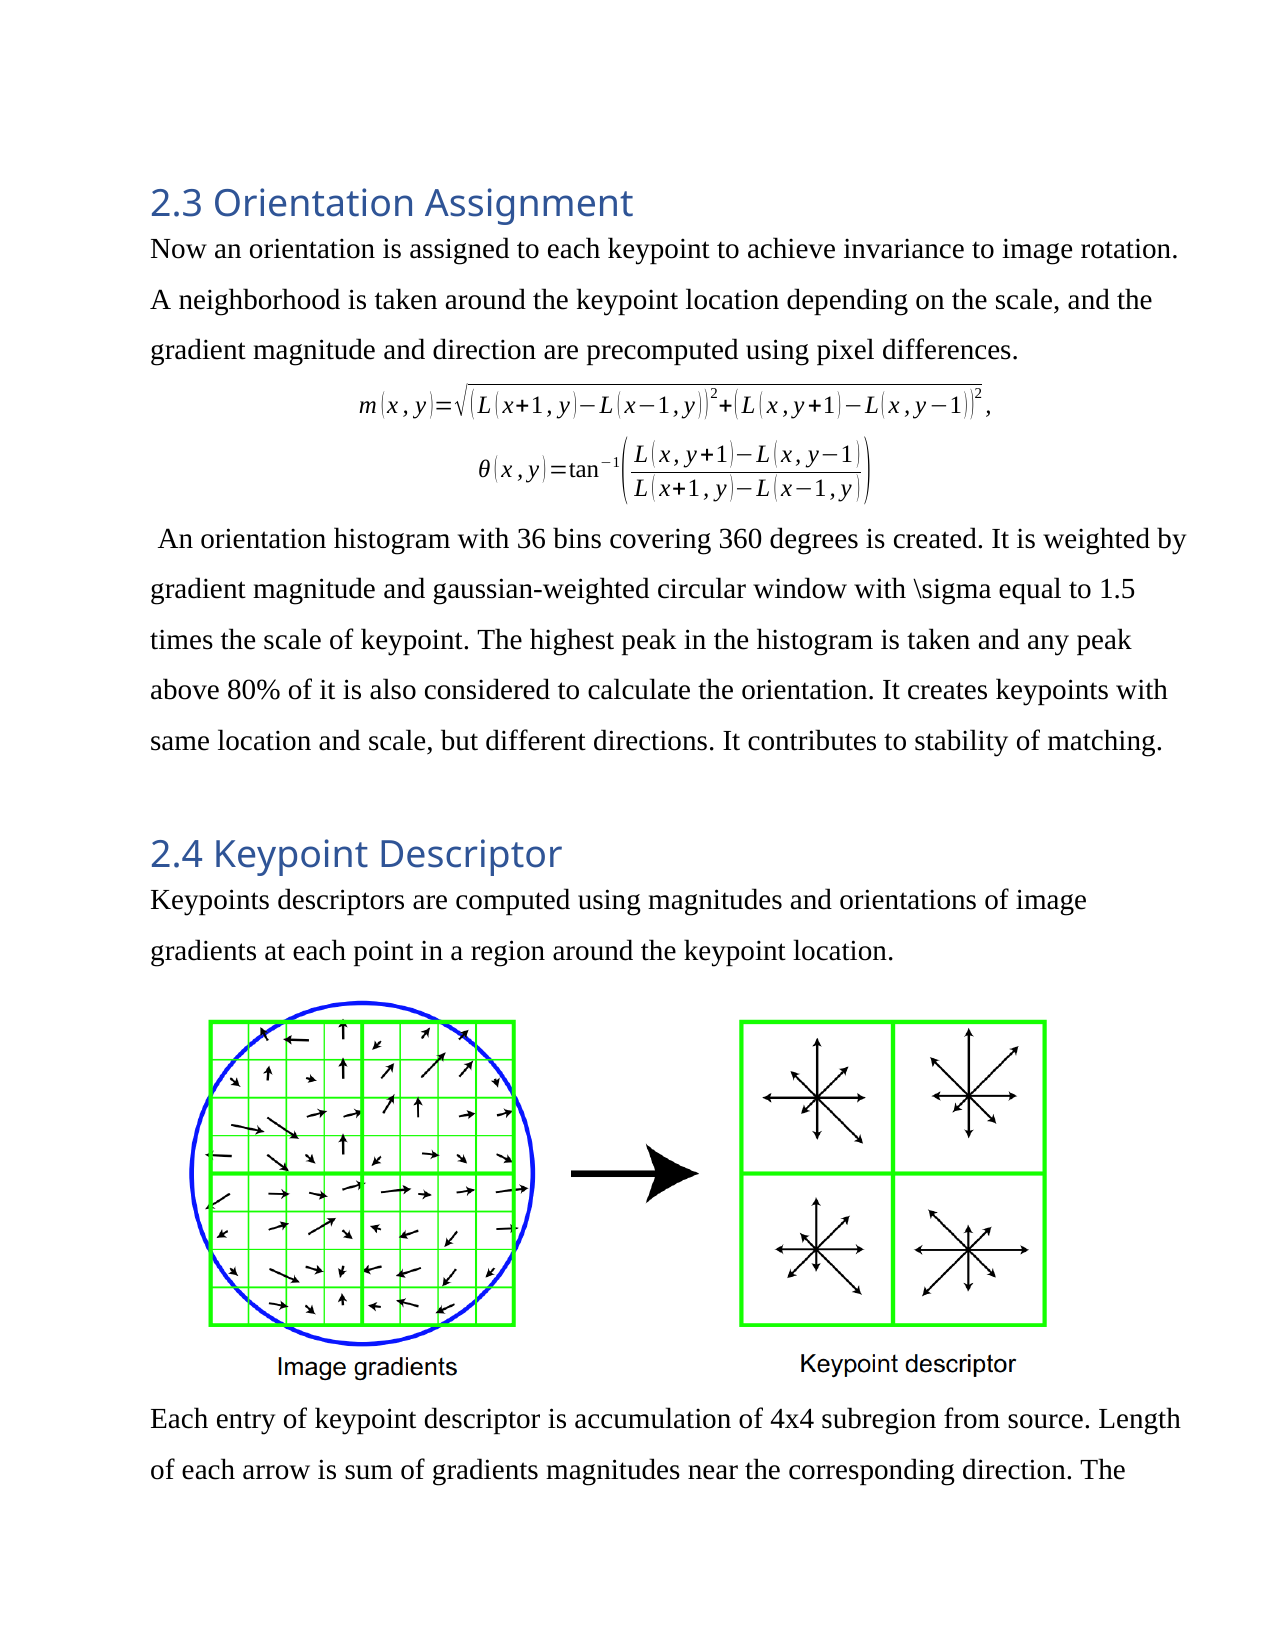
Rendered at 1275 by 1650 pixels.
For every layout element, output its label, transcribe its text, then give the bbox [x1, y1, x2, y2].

text Now an orientation is assigned to each keypoint to achieve invariance to image rotation. A neighborhood is taken around the keypoint location depending on the scale, and the gradient magnitude and direction are precomputed using pixel differences. [150, 231, 1200, 366]
subtitle 2.4 Keypoint Descriptor [150, 827, 1200, 878]
subtitle 2.3 Orientation Assignment [150, 176, 1200, 227]
picture [150, 983, 1125, 1388]
text An orientation histogram with 36 bins covering 360 degrees is created. It is weighted by gradient magnitude and gaussian-weighted circular window with \sigma equal to 1.5 times the scale of keypoint. The highest peak in the histogram is taken and any peak above 80% of it is also considered to calculate the orientation. It creates keypoints with same location and scale, but different directions. It contributes to stability of matching. [150, 521, 1200, 756]
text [150, 1402, 1200, 1486]
text Keypoints descriptors are computed using magnitudes and orientations of image gradients at each point in a region around the keypoint location. [150, 882, 1200, 966]
